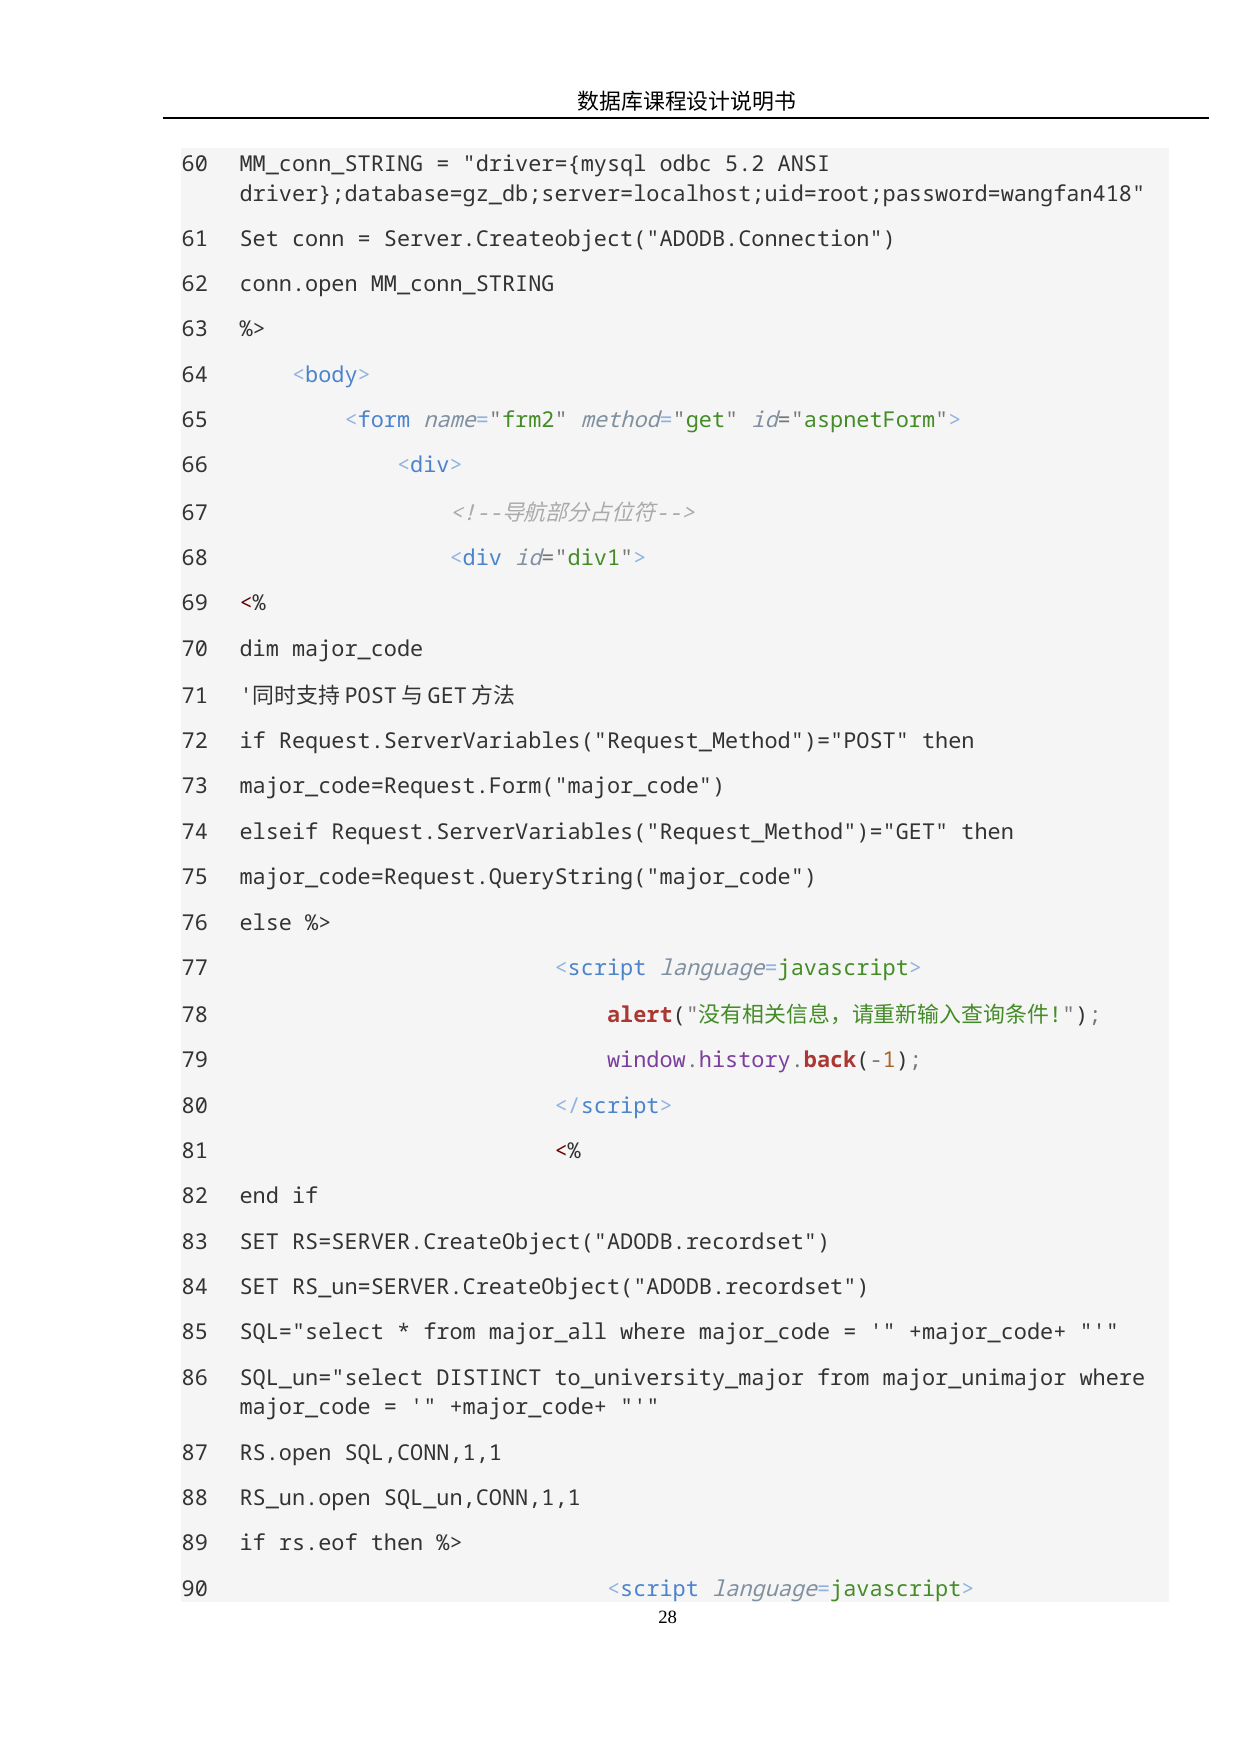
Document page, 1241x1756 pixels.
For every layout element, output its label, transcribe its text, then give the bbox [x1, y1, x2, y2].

list SET RS_un=SERVER.CreateObject("ADODB.recordset") [181, 1271, 1169, 1301]
list SQL_un="select DISTINCT to_university_major from major_unimajor where major_code = '" +major_code+ "'" [181, 1362, 1169, 1421]
list SQL="select * from major_all where major_code = '" +major_code+ "'" [181, 1316, 1169, 1346]
list <body> [181, 359, 1169, 388]
list Set conn = Server.Createobject("ADODB.Connection") [181, 223, 1169, 253]
list RS_un.open SQL_un,CONN,1,1 [181, 1482, 1169, 1512]
list </script> [181, 1090, 1169, 1119]
list <div id="div1"> [181, 542, 1169, 572]
list <script language=javascript> [181, 1573, 1169, 1602]
list window.history.back(-1); [181, 1044, 1169, 1074]
list <% [181, 1135, 1169, 1165]
list conn.open MM_conn_STRING [181, 268, 1169, 298]
list SET RS=SERVER.CreateObject("ADODB.recordset") [181, 1226, 1169, 1255]
list end if [181, 1180, 1169, 1210]
list if Request.ServerVariables("Request_Method")="POST" then [181, 725, 1169, 755]
list RS.open SQL,CONN,1,1 [181, 1437, 1169, 1466]
list <!--导航部分占位符--> [181, 495, 1169, 526]
list alert("没有相关信息，请重新输入查询条件!"); [181, 997, 1169, 1029]
list <% [181, 587, 1169, 617]
list '同时支持POST与GET方法 [181, 678, 1169, 710]
list %> [181, 313, 1169, 343]
list major_code=Request.QueryString("major_code") [181, 861, 1169, 891]
list <form name="frm2" method="get" id="aspnetForm"> [181, 404, 1169, 434]
list else %> [181, 906, 1169, 936]
list <div> [181, 449, 1169, 479]
list if rs.eof then %> [181, 1527, 1169, 1557]
list elseif Request.ServerVariables("Request_Method")="GET" then [181, 816, 1169, 846]
list MM_conn_STRING = "driver={mysql odbc 5.2 ANSI driver};database=gz_db;server=localhost;uid=root;password=wangfan418" [181, 148, 1169, 207]
list <script language=javascript> [181, 952, 1169, 982]
list dim major_code [181, 633, 1169, 662]
list major_code=Request.Form("major_code") [181, 771, 1169, 800]
